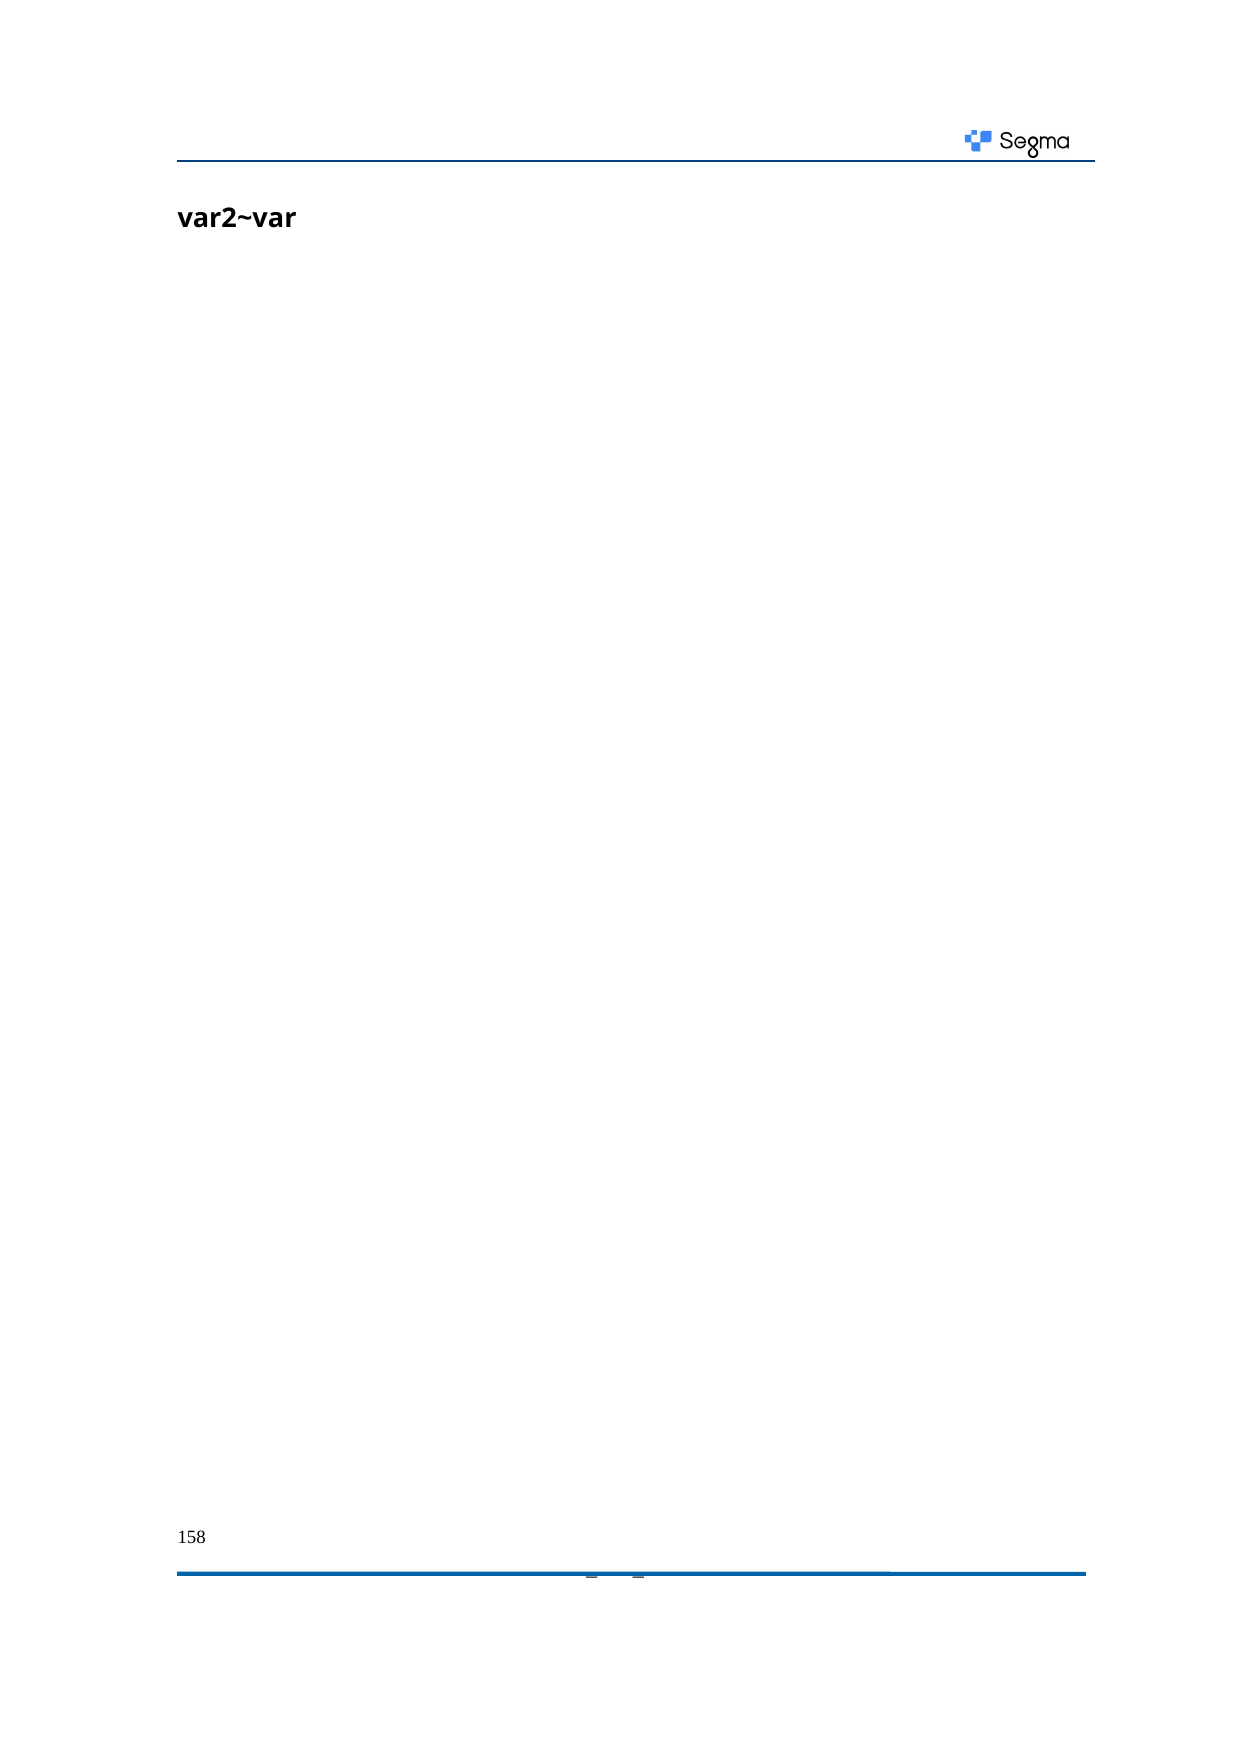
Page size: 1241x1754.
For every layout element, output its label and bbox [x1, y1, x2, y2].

picture [964, 130, 1069, 158]
